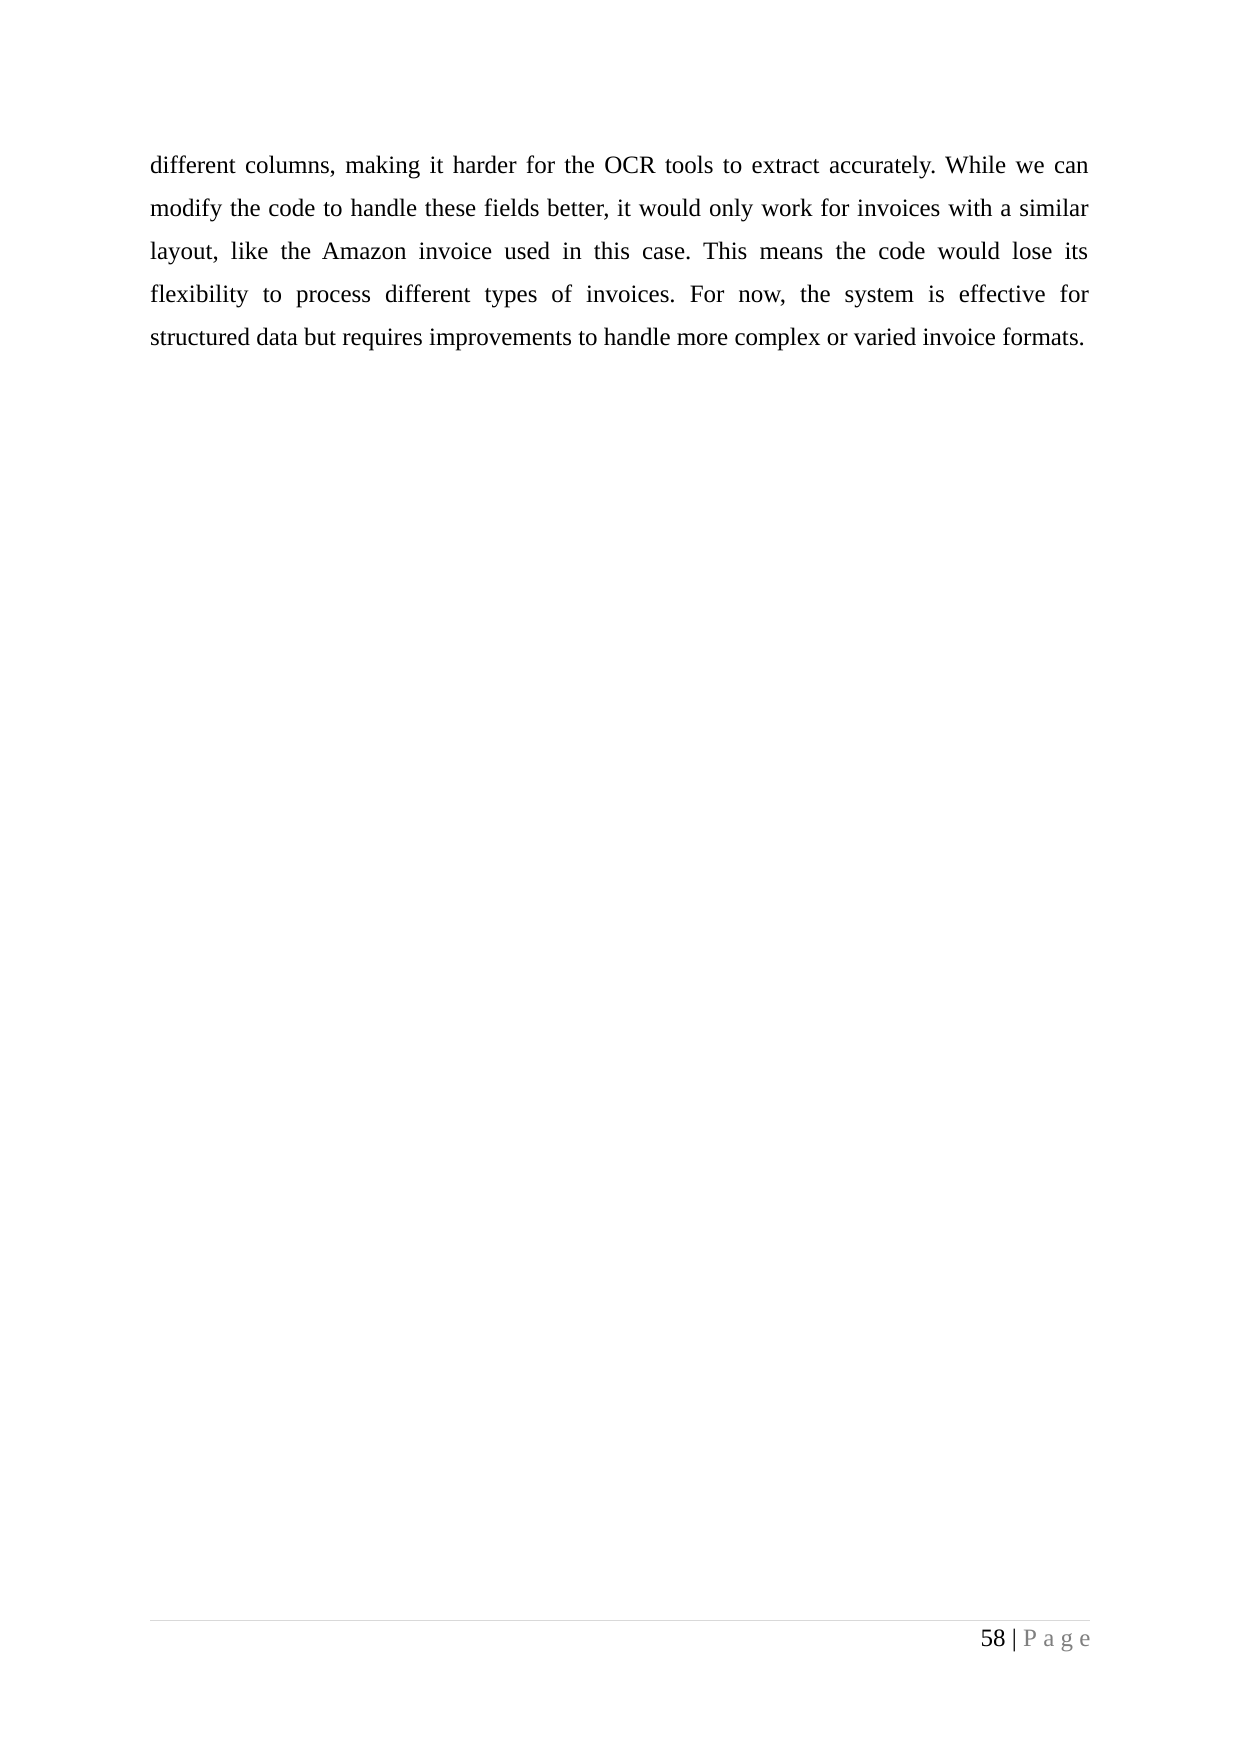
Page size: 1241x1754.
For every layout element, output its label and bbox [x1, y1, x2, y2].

text [150, 150, 1090, 351]
